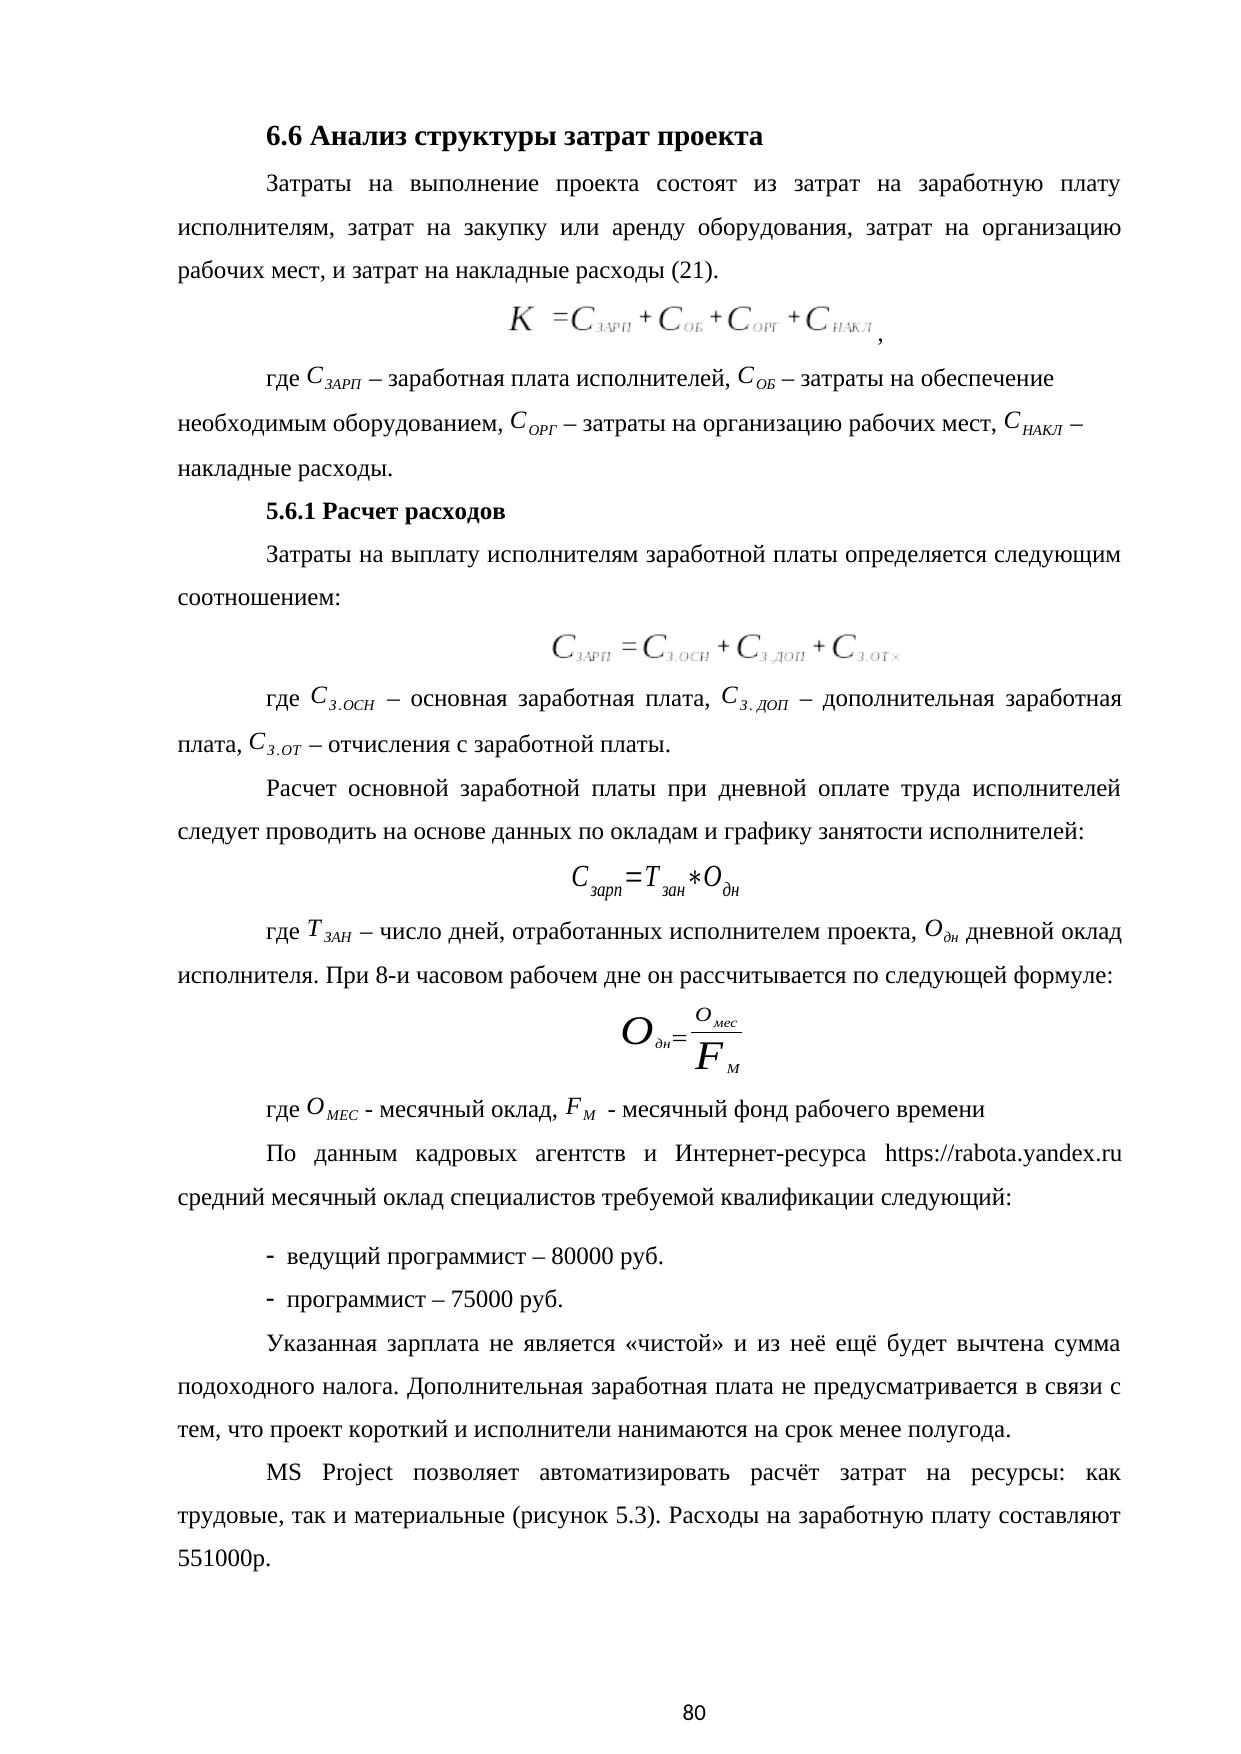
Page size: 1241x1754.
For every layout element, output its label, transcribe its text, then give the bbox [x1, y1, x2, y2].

text , [177, 298, 1122, 347]
text Расчет основной заработной платы при дневной оплате труда исполнителей следует проводить на основе данных по окладам и графику занятости исполнителей: [177, 773, 1122, 845]
text По данным кадровых агентств и Интернет-ресурса https://rabota.yandex.ru средний месячный оклад специалистов требуемой квалификации следующий: [177, 1138, 1122, 1210]
list Анализ структуры затрат проекта [177, 118, 1122, 152]
text где - месячный оклад, - месячный фонд рабочего времени [177, 1093, 1122, 1124]
text Затраты на выполнение проекта состоят из затрат на заработную плату исполнителям, затрат на закупку или аренду оборудования, затрат на организацию рабочих мест, и затрат на накладные расходы (21). [177, 168, 1122, 283]
text Затраты на выплату исполнителям заработной платы определяется следующим соотношением: [177, 539, 1122, 611]
text MS Project позволяет автоматизировать расчёт затрат на ресурсы: как трудовые, так и материальные (рисунок 5.3). Расходы на заработную плату составляют 551000р. [177, 1457, 1122, 1572]
list программист – 75000 руб. [177, 1284, 1122, 1313]
text где ‒ основная заработная плата, ‒ дополнительная заработная плата, ‒ отчисления с заработной платы. [177, 682, 1122, 759]
text Указанная зарплата не является «чистой» и из неё ещё будет вычтена сумма подоходного налога. Дополнительная заработная плата не предусматривается в связи с тем, что проект короткий и исполнители нанимаются на срок менее полугода. [177, 1328, 1122, 1443]
text где ‒ число дней, отработанных исполнителем проекта, дневной оклад исполнителя. При 8-и часовом рабочем дне он рассчитывается по следующей формуле: [177, 914, 1122, 989]
list Расчет расходов [177, 496, 1122, 525]
text где ‒ заработная плата исполнителей, ‒ затраты на обеспечение необходимым оборудованием, ‒ затраты на организацию рабочих мест, ‒ накладные расходы. [177, 361, 1122, 482]
list ведущий программист – 80000 руб. [177, 1241, 1122, 1270]
